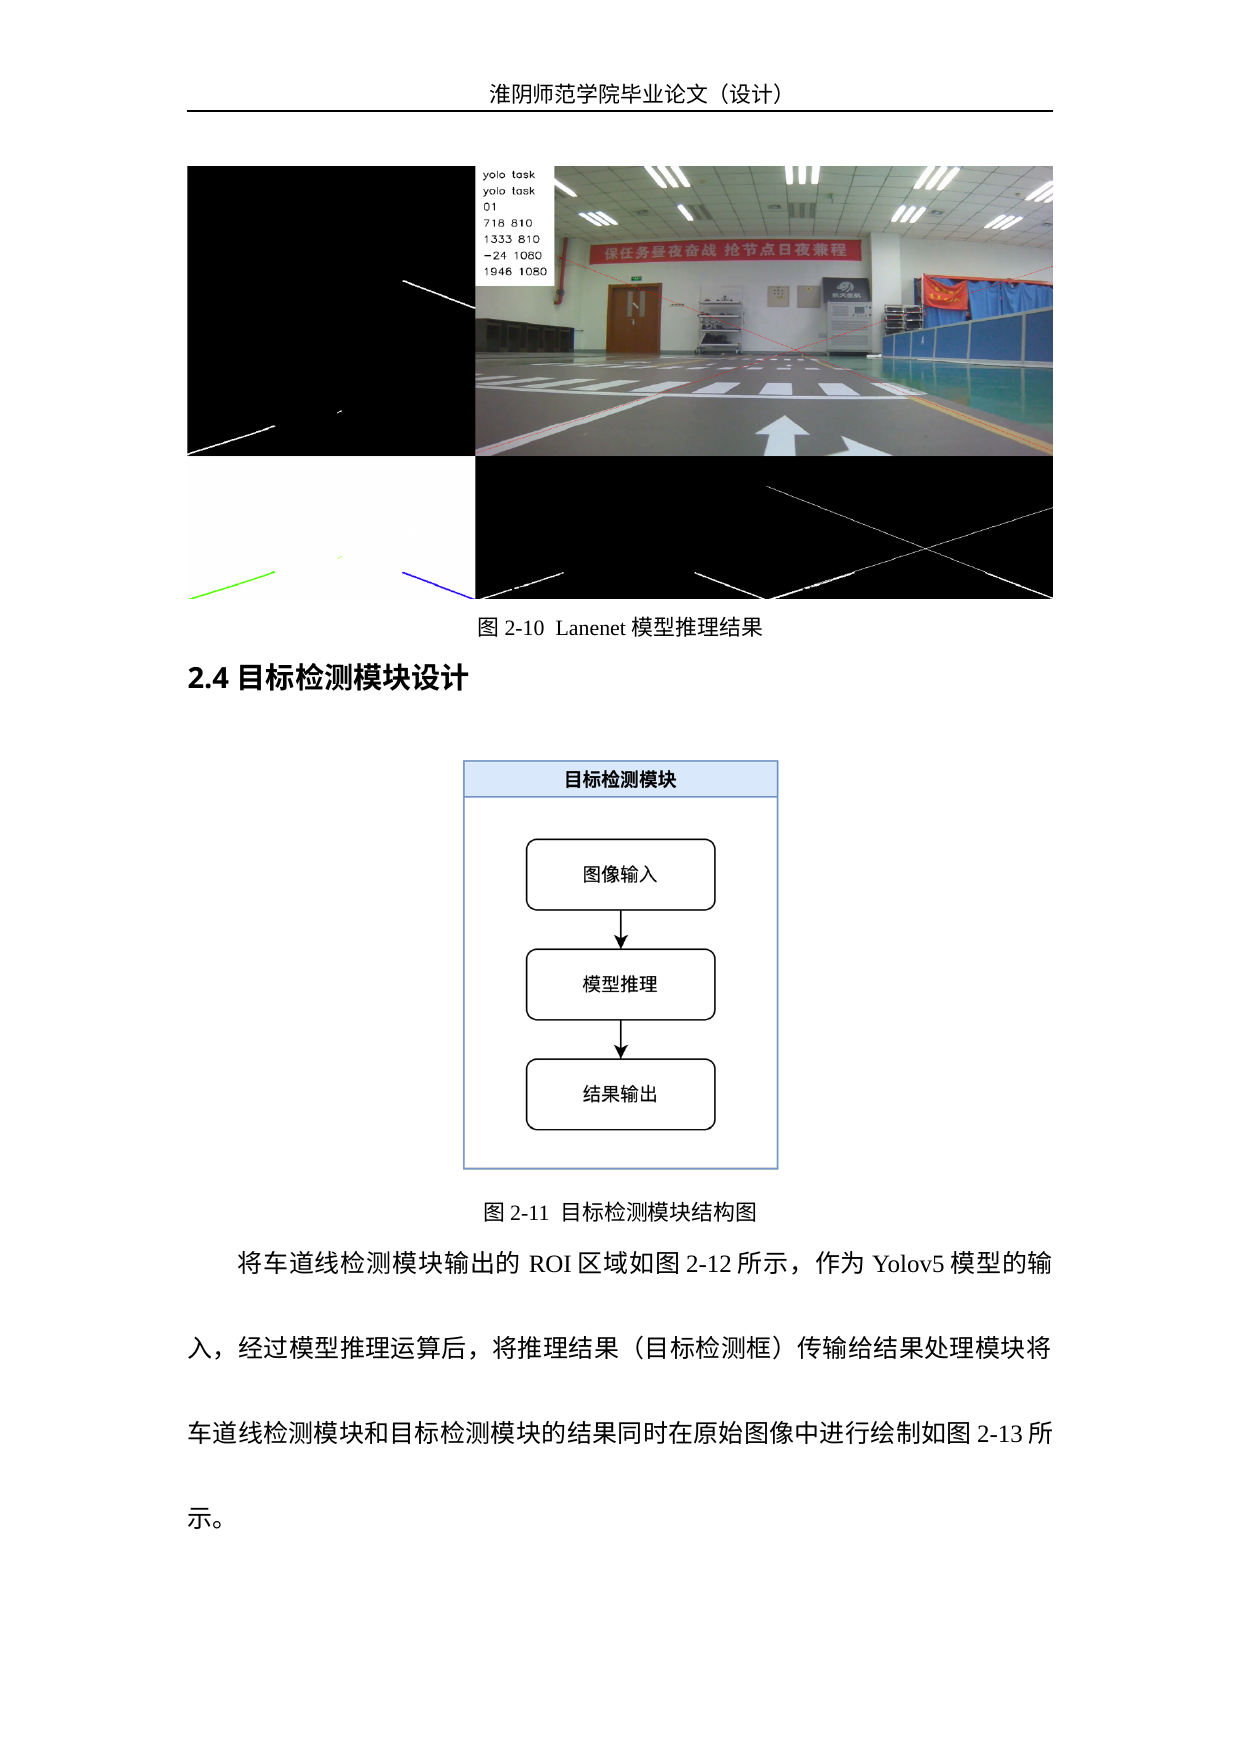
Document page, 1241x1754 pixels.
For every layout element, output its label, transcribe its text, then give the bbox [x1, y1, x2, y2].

text 将车道线检测模块输出的 ROI区域如图2-12所示，作为Yolov5模型的输入，经过模型推理运算后，将推理结果（目标检测框）传输给结果处理模块将车道线检测模块和目标检测模块的结果同时在原始图像中进行绘制如图2-13所示。 [187, 1228, 1053, 1551]
picture [187, 166, 1053, 599]
subtitle 2.4 目标检测模块设计 [187, 642, 1053, 710]
text 图 2-10 Lanenet 模型推理结果 [187, 608, 1053, 642]
text 图 2-11 目标检测模块结构图 [187, 1194, 1053, 1228]
picture [447, 752, 793, 1177]
